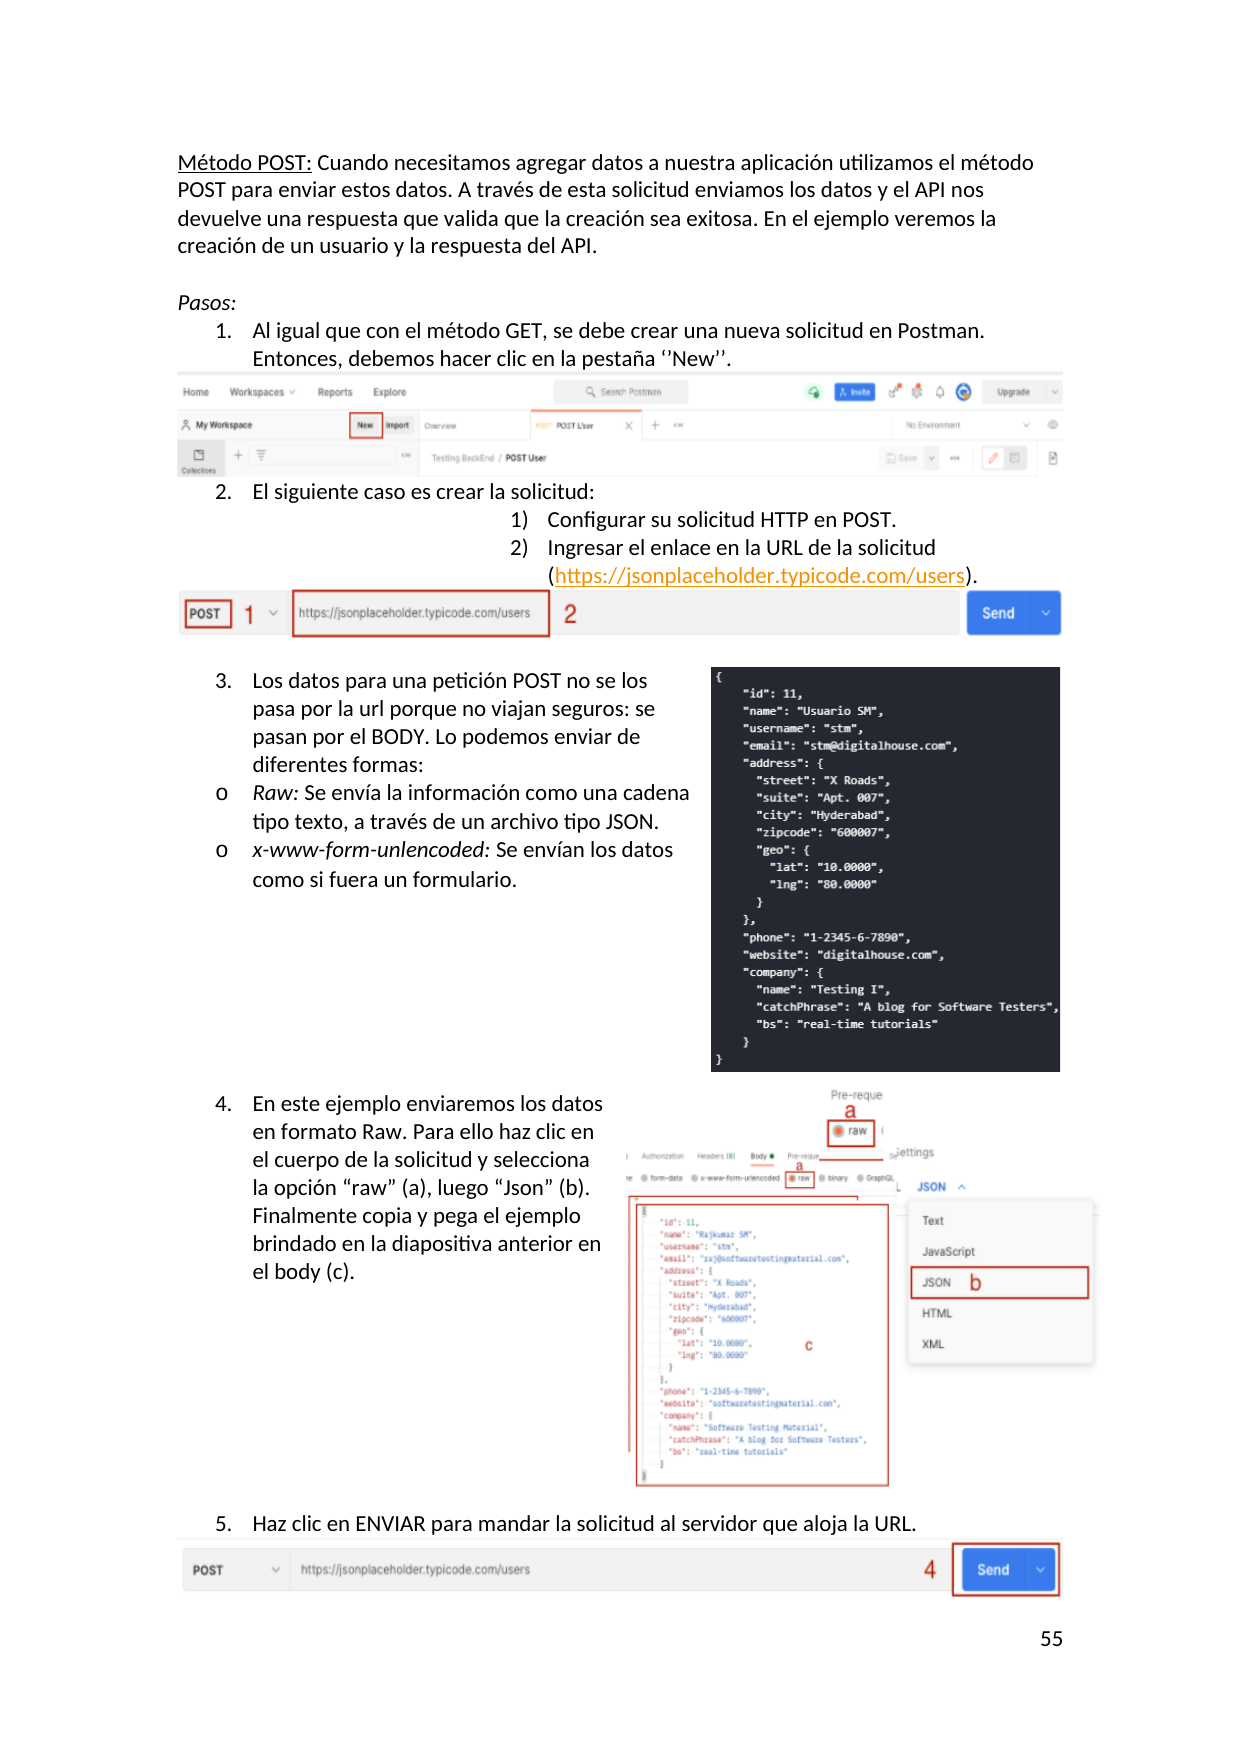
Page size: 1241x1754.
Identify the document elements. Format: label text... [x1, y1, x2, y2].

list Ingresar el enlace en la URL de la solicitud (https://jsonplaceholder.typicode.com/users). [510, 533, 1063, 589]
picture [177, 1537, 1063, 1599]
list Raw: Se envía la información como una cadena tipo texto, a través de un archivo tipo JSON. [215, 778, 710, 836]
list Al igual que con el método GET, se debe crear una nueva solicitud en Postman. Entonces, debemos hacer clic en la pestaña ‘’New’’. [215, 316, 1063, 371]
list El siguiente caso es crear la solicitud: [215, 478, 1063, 506]
text Método POST: Cuando necesitamos agregar datos a nuestra aplicación utilizamos el método POST para enviar estos datos. A través de esta solicitud enviamos los datos y el API nos devuelve una respuesta que valida que la creación sea exitosa. En el ejemplo veremos la creación de un usuario y la respuesta del API. [177, 148, 1063, 260]
picture [177, 371, 1063, 478]
list Haz clic en ENVIAR para mandar la solicitud al servidor que aloja la URL. [215, 1509, 1063, 1537]
list En este ejemplo enviaremos los datos en formato Raw. Para ello haz clic en el cuerpo de la solicitud y selecciona la opción “raw” (a), luego “Json” (b). Finalmente copia y pega el ejemplo brindado en la diapositiva anterior en el body (c). [215, 1089, 625, 1285]
picture [177, 589, 1063, 639]
text Pasos: [177, 288, 1063, 316]
list Los datos para una petición POST no se los pasa por la url porque no viajan seguros: se pasan por el BODY. Lo podemos enviar de diferentes formas: [215, 666, 1063, 778]
list x-www-form-unlencoded: Se envían los datos como si fuera un formulario. [215, 836, 710, 893]
picture [710, 667, 1060, 1071]
list Configurar su solicitud HTTP en POST. [510, 506, 1063, 533]
picture [625, 1086, 1100, 1495]
